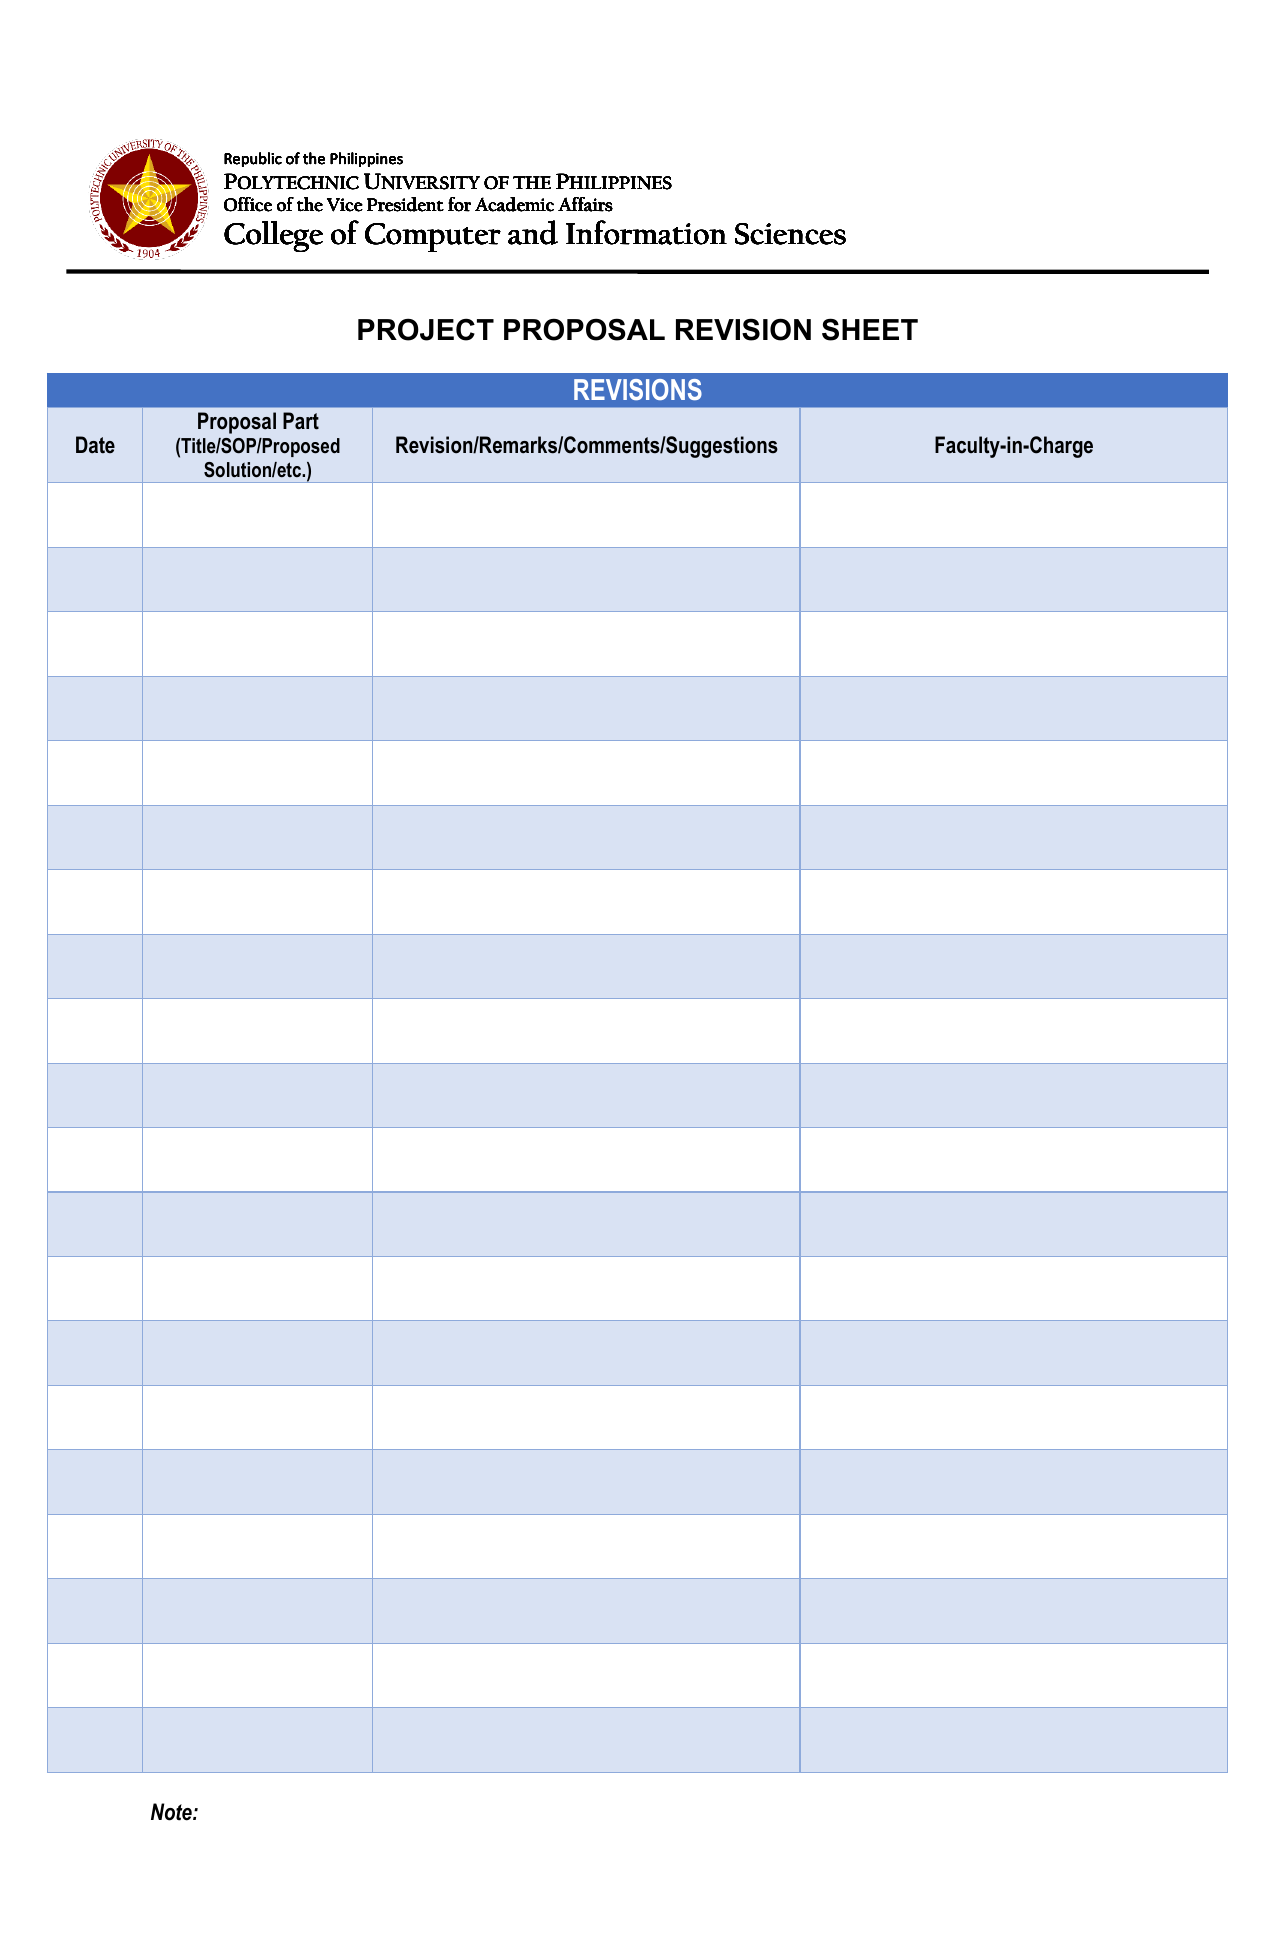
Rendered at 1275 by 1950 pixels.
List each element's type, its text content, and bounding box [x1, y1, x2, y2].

table_header REVISIONS [48, 374, 1227, 407]
table_cell [143, 677, 372, 740]
table_cell [801, 999, 1227, 1062]
table_cell [373, 741, 799, 804]
table_cell [48, 806, 142, 869]
table_cell [143, 1515, 372, 1578]
table_cell [373, 935, 799, 998]
table_cell [801, 1386, 1227, 1449]
table_cell [373, 1257, 799, 1320]
table_cell [373, 806, 799, 869]
table_cell [801, 677, 1227, 740]
table_cell [373, 1321, 799, 1385]
table_cell Faculty-in-Charge [801, 408, 1227, 482]
table_cell [48, 1515, 142, 1578]
table_cell [143, 548, 372, 611]
table_cell [143, 806, 372, 869]
table_cell [143, 1386, 372, 1449]
table_cell [801, 1450, 1227, 1514]
table_cell [143, 1644, 372, 1707]
table_cell [143, 1450, 372, 1514]
table_cell [373, 1128, 799, 1191]
table_cell [373, 1708, 799, 1772]
table_cell [48, 1644, 142, 1707]
table_cell Proposal Part (Title/SOP/Proposed Solution/etc.) [143, 408, 372, 482]
table_cell [143, 1321, 372, 1385]
table_cell [373, 1515, 799, 1578]
table_cell [801, 1321, 1227, 1385]
table_cell [143, 999, 372, 1062]
table_cell [143, 612, 372, 676]
table_cell [801, 1193, 1227, 1256]
table_cell [48, 1386, 142, 1449]
table_cell [373, 483, 799, 547]
text Note: [150, 1799, 1125, 1826]
table_cell [801, 483, 1227, 547]
picture [88, 138, 209, 260]
table_cell [373, 548, 799, 611]
table_cell [373, 1450, 799, 1514]
table_cell [373, 1579, 799, 1643]
table_cell [48, 870, 142, 933]
table_cell [48, 1579, 142, 1643]
text PROJECT PROPOSAL REVISION SHEET [150, 312, 1125, 346]
table_cell [143, 1193, 372, 1256]
table_cell [373, 999, 799, 1062]
table_cell [801, 1064, 1227, 1127]
table_cell [373, 1193, 799, 1256]
table_cell [373, 1386, 799, 1449]
table_cell [801, 1257, 1227, 1320]
table_cell [801, 870, 1227, 933]
table_cell [373, 1644, 799, 1707]
table_cell [801, 1579, 1227, 1643]
table_cell [48, 1450, 142, 1514]
table_cell [143, 1128, 372, 1191]
table_cell [373, 870, 799, 933]
table_cell [801, 1128, 1227, 1191]
table_cell [373, 612, 799, 676]
table_cell [48, 1708, 142, 1772]
table_cell [801, 1708, 1227, 1772]
table_cell [48, 1193, 142, 1256]
table_cell [143, 870, 372, 933]
table_cell [801, 741, 1227, 804]
table_cell [48, 999, 142, 1062]
table_cell [143, 1579, 372, 1643]
table_cell [143, 483, 372, 547]
table_cell [143, 1064, 372, 1127]
table_cell [48, 935, 142, 998]
table_cell [48, 1128, 142, 1191]
table_cell [373, 1064, 799, 1127]
table_cell [801, 548, 1227, 611]
table_cell [801, 1515, 1227, 1578]
table_cell [48, 548, 142, 611]
table_cell [801, 612, 1227, 676]
table_cell [373, 677, 799, 740]
table_cell [143, 935, 372, 998]
table_cell [48, 612, 142, 676]
table_cell [801, 935, 1227, 998]
table_cell Revision/Remarks/Comments/Suggestions [373, 408, 799, 482]
table_cell [48, 1321, 142, 1385]
table_cell [48, 1257, 142, 1320]
table_cell [143, 1257, 372, 1320]
table_cell Date [48, 408, 142, 482]
table_cell [48, 483, 142, 547]
table_cell [48, 1064, 142, 1127]
table_cell [801, 1644, 1227, 1707]
table_cell [801, 806, 1227, 869]
table_cell [143, 741, 372, 804]
table_cell [143, 1708, 372, 1772]
table_cell [48, 741, 142, 804]
table_cell [48, 677, 142, 740]
